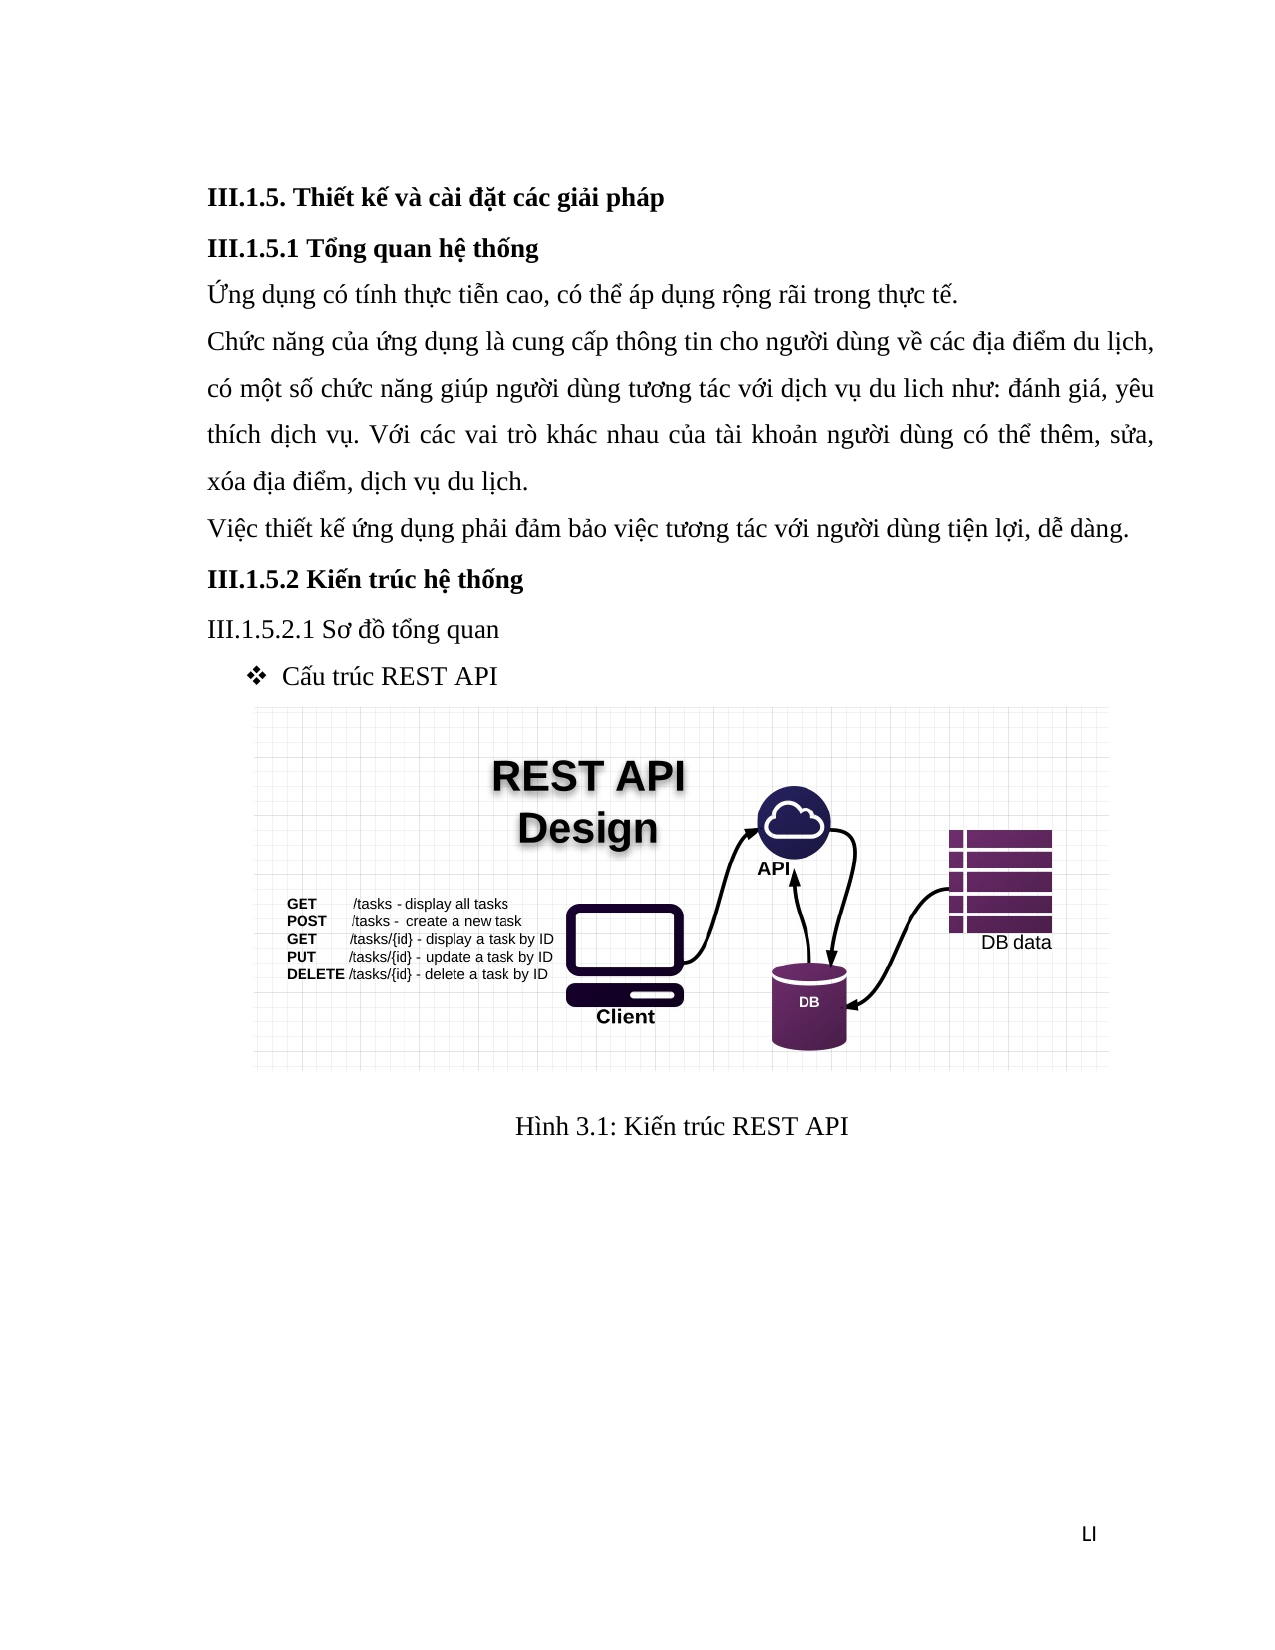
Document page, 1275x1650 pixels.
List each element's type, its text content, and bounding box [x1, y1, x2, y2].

text Ứng dụng có tính thực tiễn cao, có thể áp dụng rộng rãi trong thực tế. [207, 279, 1156, 310]
list Cấu trúc REST API [244, 660, 1156, 692]
subtitle III.1.5.1 Tổng quan hệ thống [207, 232, 1156, 263]
picture [253, 707, 1110, 1071]
subtitle Hình 3.1: Kiến trúc REST API [207, 1109, 1156, 1141]
subtitle III.1.5.2.1 Sơ đồ tổng quan [207, 614, 1156, 645]
subtitle III.1.5.2 Kiến trúc hệ thống [207, 563, 1156, 594]
text Việc thiết kế ứng dụng phải đảm bảo việc tương tác với người dùng tiện lợi, dễ dàng. [207, 512, 1156, 543]
text Chức năng của ứng dụng là cung cấp thông tin cho người dùng về các địa điểm du lịch, có một số chức năng giúp người dùng tương tác với dịch vụ du lich như: đánh giá, yêu thích dịch vụ. Với các vai trò khác nhau của tài khoản người dùng có thể thêm, sửa, xóa địa điểm, dịch vụ du lịch. [207, 325, 1156, 496]
subtitle III.1.5. Thiết kế và cài đặt các giải pháp [207, 181, 1156, 212]
